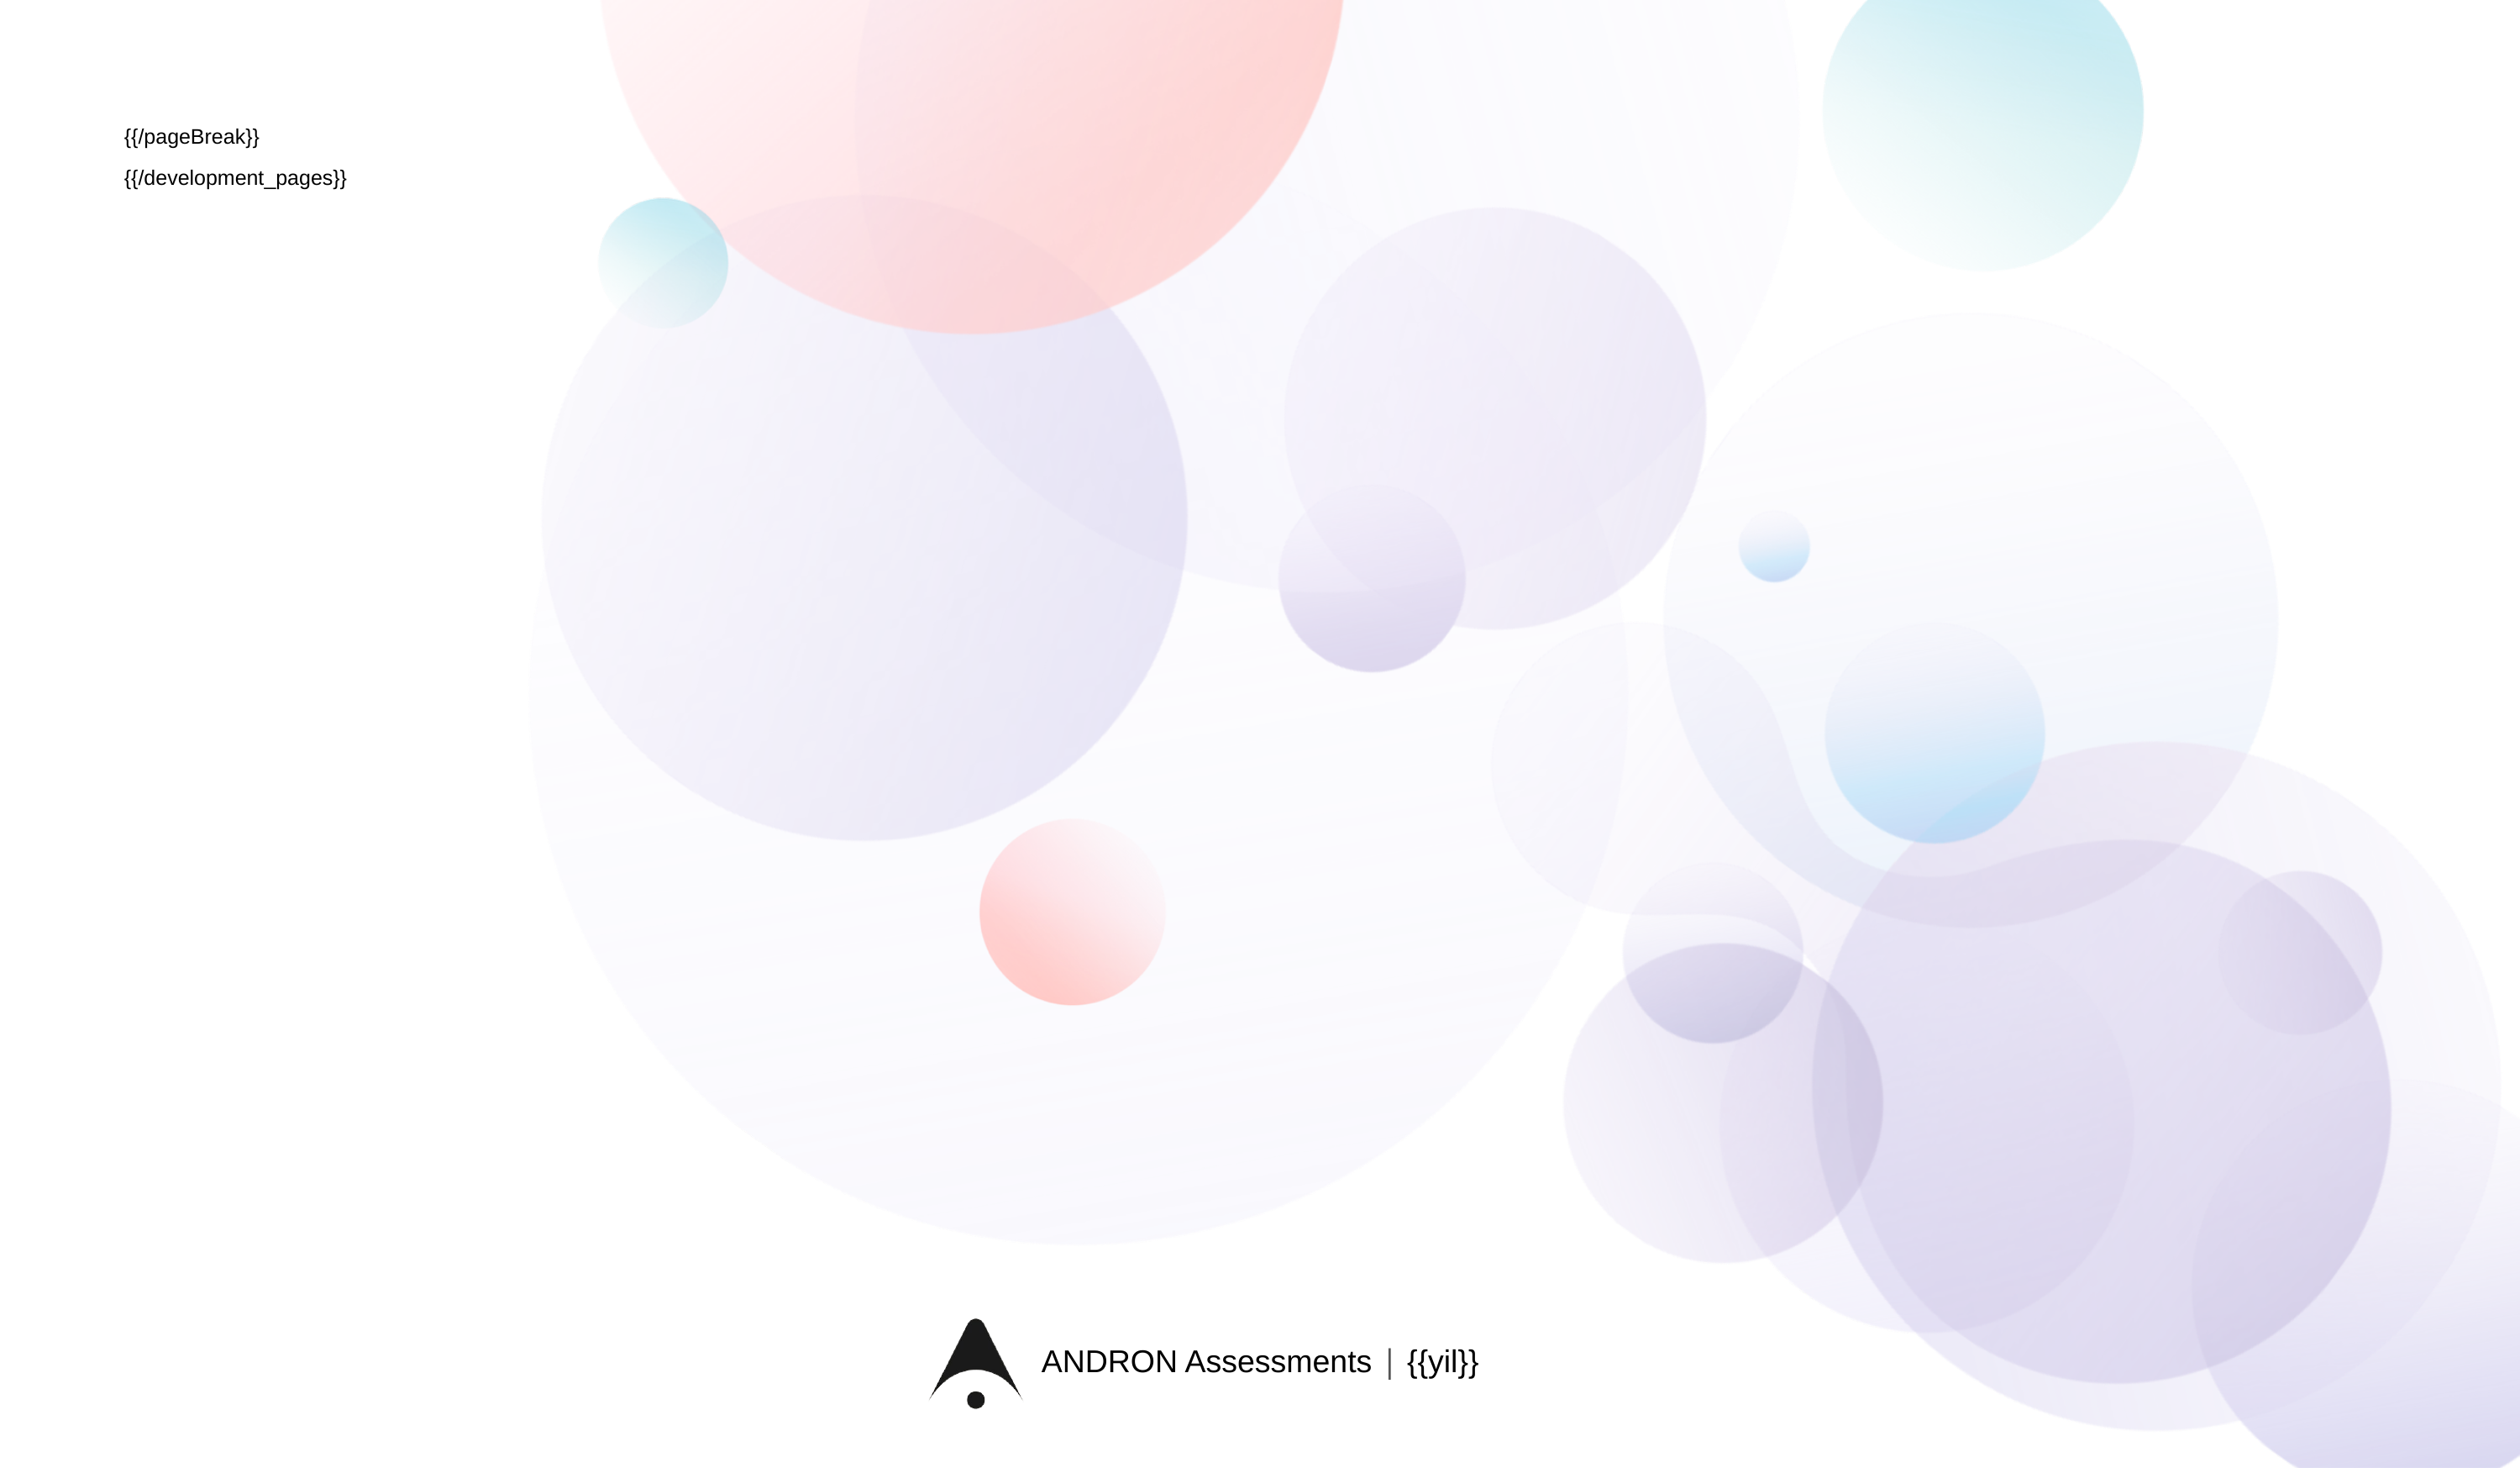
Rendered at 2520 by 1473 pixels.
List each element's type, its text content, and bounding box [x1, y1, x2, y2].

text {{/development_pages}} [124, 166, 2396, 190]
picture [0, 0, 2520, 1468]
text {{/pageBreak}} [124, 124, 2396, 148]
